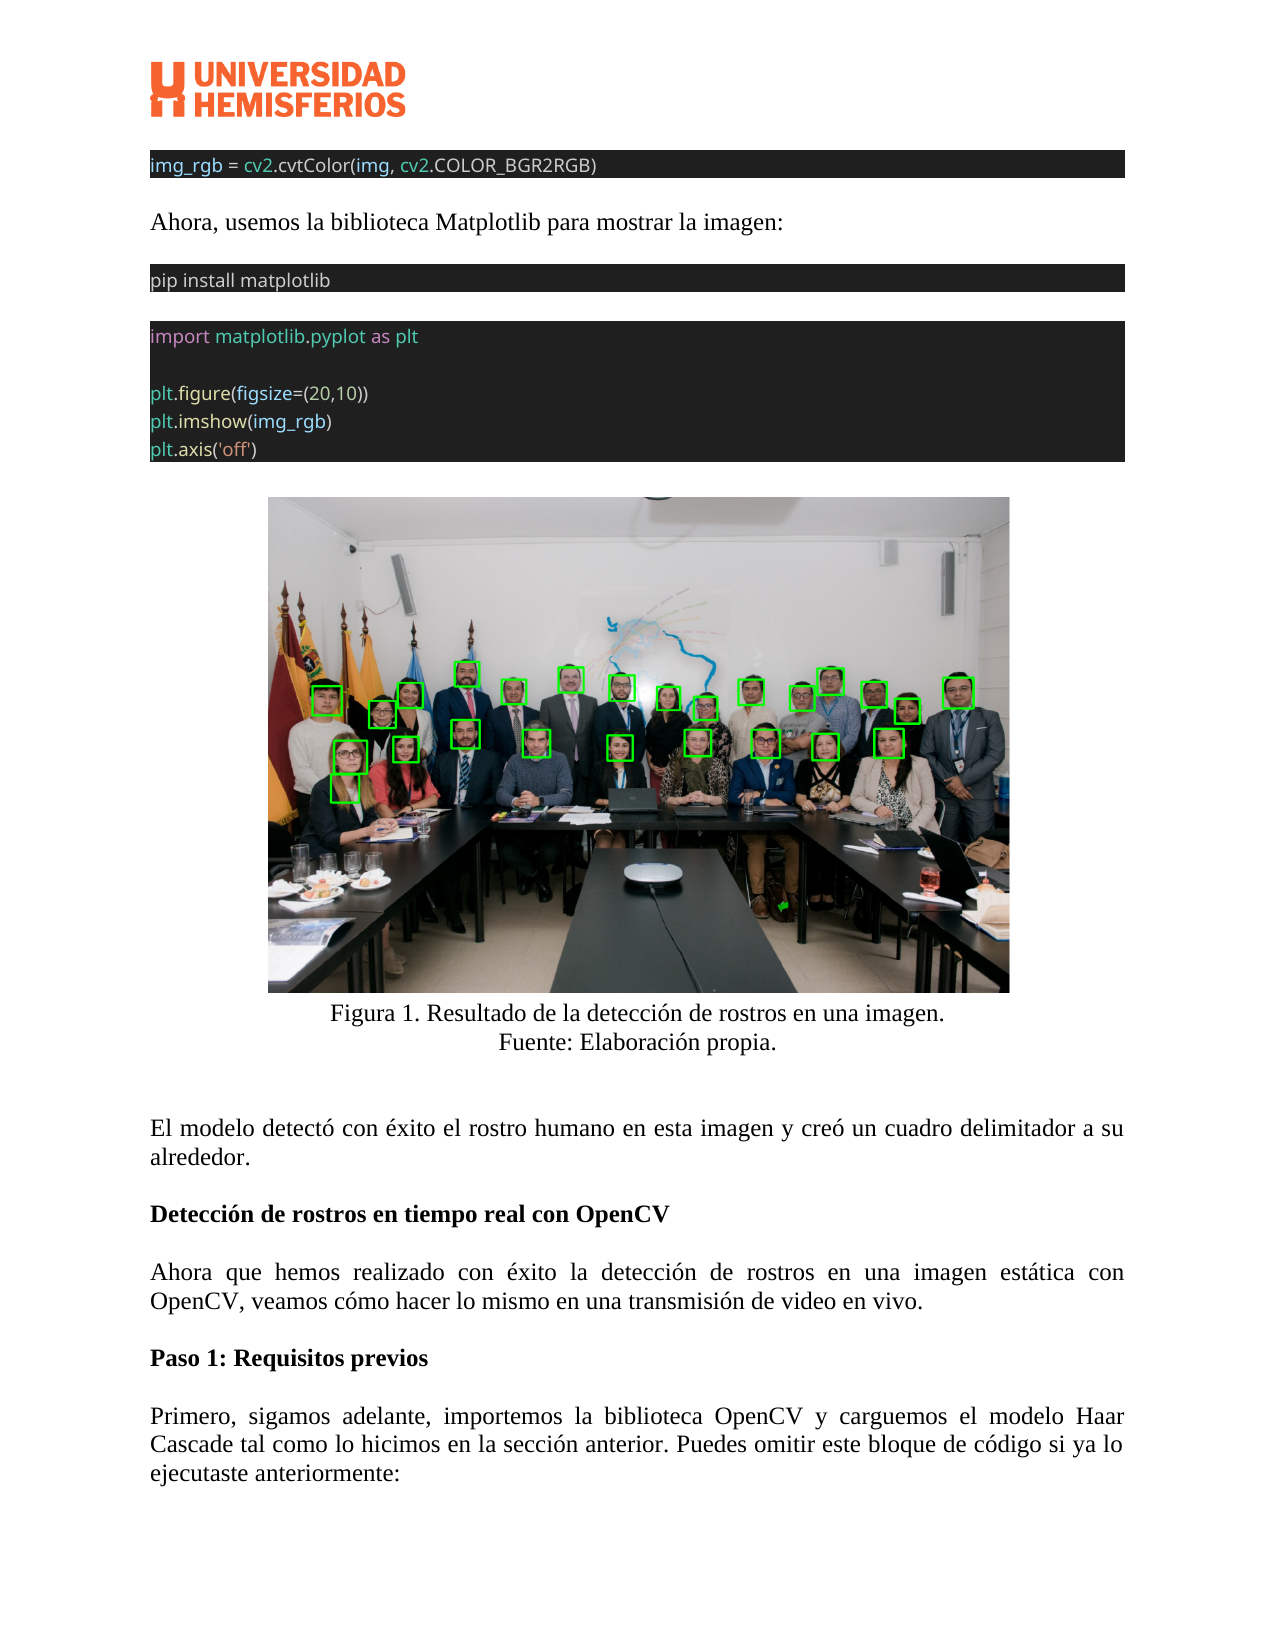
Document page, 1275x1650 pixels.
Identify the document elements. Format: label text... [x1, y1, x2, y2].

text Figura 1. Resultado de la detección de rostros en una imagen. [150, 998, 1125, 1027]
text plt.imshow(img_rgb) [150, 406, 1125, 434]
text pip install matplotlib [150, 264, 1125, 292]
picture [261, 490, 1014, 999]
text Paso 1: Requisitos previos [150, 1343, 1125, 1372]
picture [142, 58, 416, 117]
text Primero, sigamos adelante, importemos la biblioteca OpenCV y carguemos el modelo Haar Cascade tal como lo hicimos en la sección anterior. Puedes omitir este bloque de código si ya lo ejecutaste anteriormente: [150, 1401, 1125, 1487]
text import matplotlib.pyplot as plt [150, 321, 1125, 349]
text El modelo detectó con éxito el rostro humano en esta imagen y creó un cuadro delimitador a su alrededor. [150, 1113, 1125, 1171]
text img_rgb = cv2.cvtColor(img, cv2.COLOR_BGR2RGB) [150, 150, 1125, 178]
text Ahora que hemos realizado con éxito la detección de rostros en una imagen estática con OpenCV, veamos cómo hacer lo mismo en una transmisión de video en vivo. [150, 1257, 1125, 1314]
text Fuente: Elaboración propia. [150, 1027, 1125, 1056]
text plt.figure(figsize=(20,10)) [150, 377, 1125, 406]
text Ahora, usemos la biblioteca Matplotlib para mostrar la imagen: [150, 207, 1125, 236]
text Detección de rostros en tiempo real con OpenCV [150, 1199, 1125, 1228]
text plt.axis('off') [150, 434, 1125, 462]
